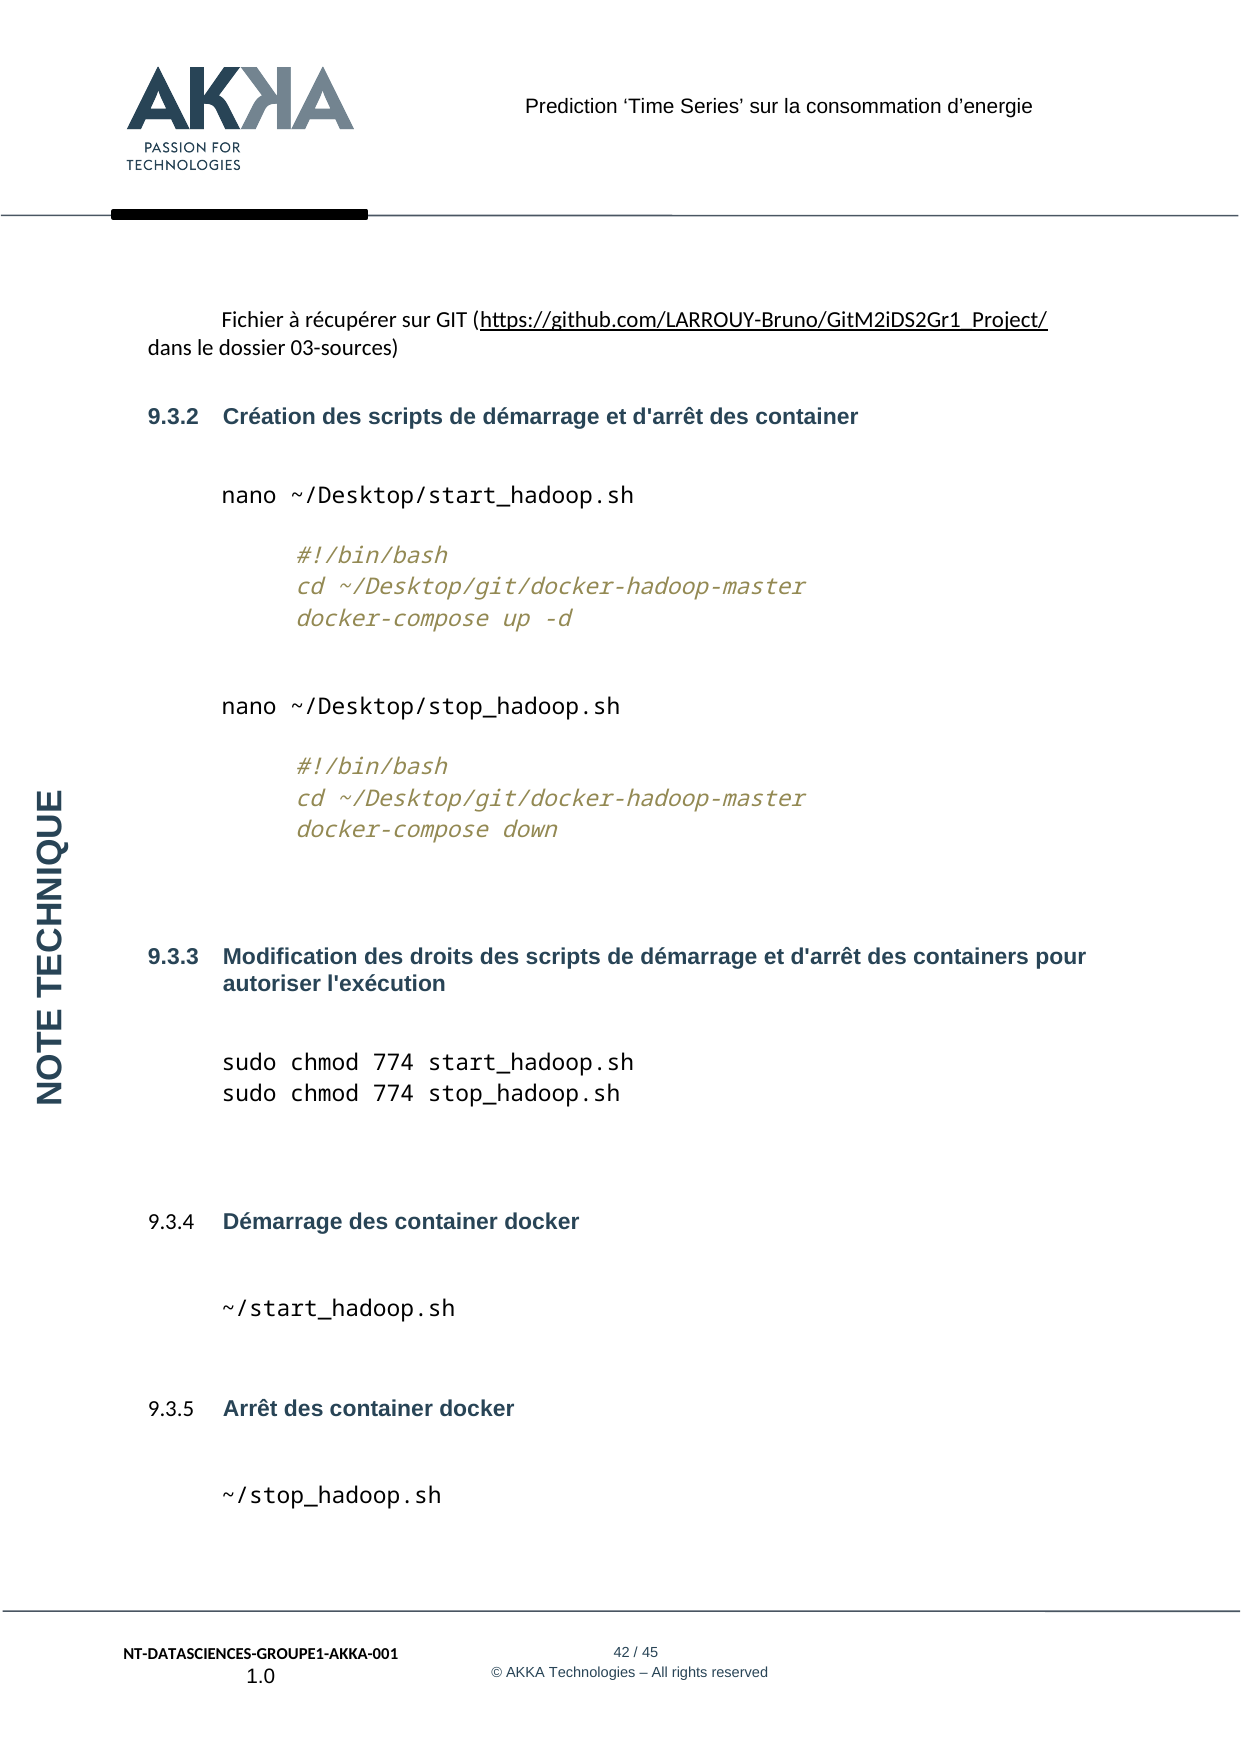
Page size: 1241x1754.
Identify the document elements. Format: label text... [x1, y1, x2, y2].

text Fichier à récupérer sur GIT (https://github.com/LARROUY-Bruno/GitM2iDS2Gr1_Project/ dans le dossier 03-sources) [148, 305, 1093, 361]
picture [119, 56, 355, 176]
text ~/start_hadoop.sh [148, 1292, 1093, 1324]
text #!/bin/bash [295, 750, 1093, 781]
text docker-compose up -d [295, 601, 1093, 633]
subtitle Modification des droits des scripts de démarrage et d'arrêt des containers pour autoriser l'exécution [148, 943, 1093, 996]
text cd ~/Desktop/git/docker-hadoop-master [295, 781, 1093, 813]
text sudo chmod 774 start_hadoop.sh [221, 1045, 1093, 1077]
text cd ~/Desktop/git/docker-hadoop-master [295, 570, 1093, 601]
text nano ~/Desktop/stop_hadoop.sh [221, 690, 1093, 721]
subtitle Arrêt des container docker [148, 1394, 1093, 1422]
text nano ~/Desktop/start_hadoop.sh [221, 479, 1093, 510]
text ~/stop_hadoop.sh [148, 1479, 1093, 1511]
text #!/bin/bash [295, 539, 1093, 570]
subtitle Création des scripts de démarrage et d'arrêt des container [148, 403, 1093, 429]
subtitle Démarrage des container docker [148, 1207, 1093, 1235]
text docker-compose down [295, 813, 1093, 844]
text sudo chmod 774 stop_hadoop.sh [221, 1077, 1093, 1108]
